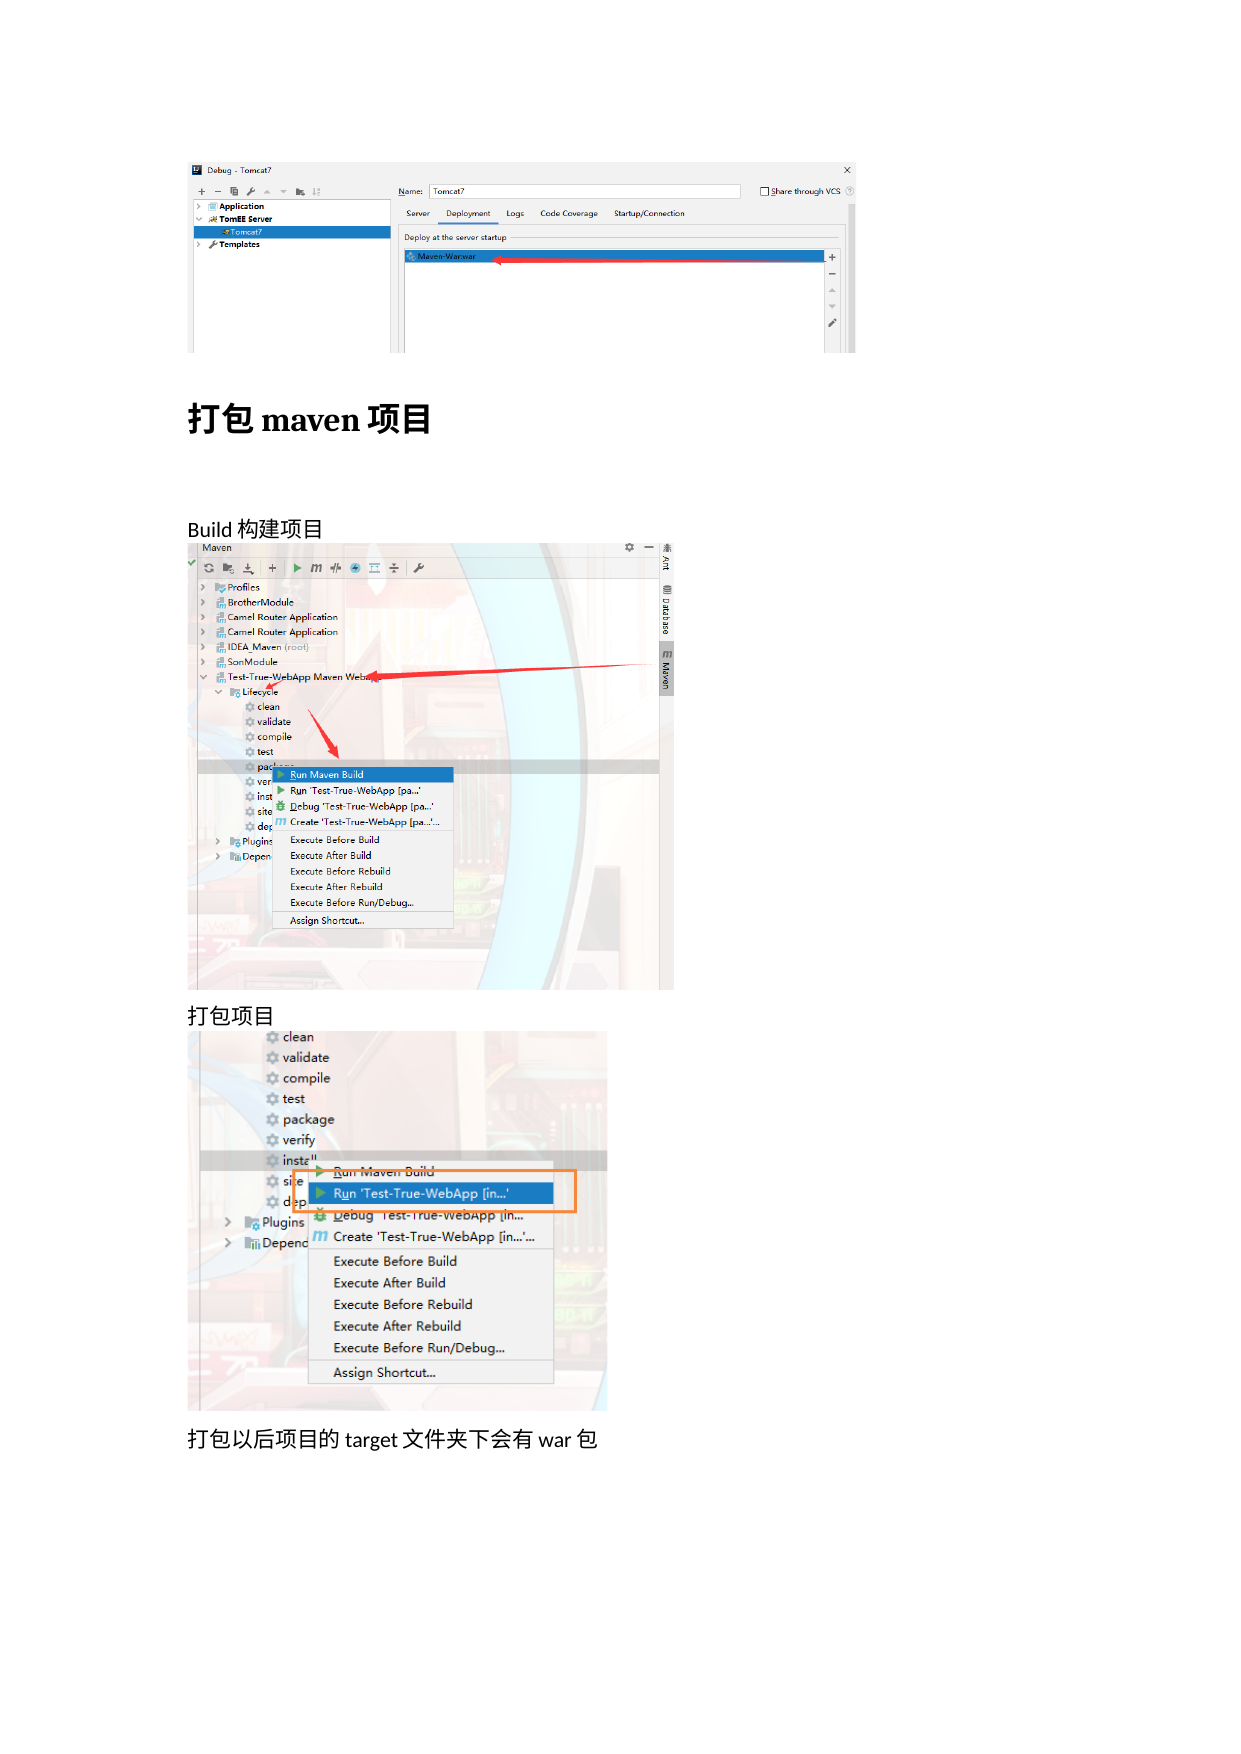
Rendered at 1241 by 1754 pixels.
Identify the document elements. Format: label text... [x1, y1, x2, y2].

picture [187, 1031, 608, 1411]
text 打包项目 [187, 999, 1053, 1031]
text 打包以后项目的target文件夹下会有war包 [187, 1421, 1053, 1454]
subtitle 打包maven项目 [187, 384, 1053, 449]
picture [187, 162, 857, 353]
picture [187, 543, 674, 990]
text Build构建项目 [187, 511, 1053, 544]
